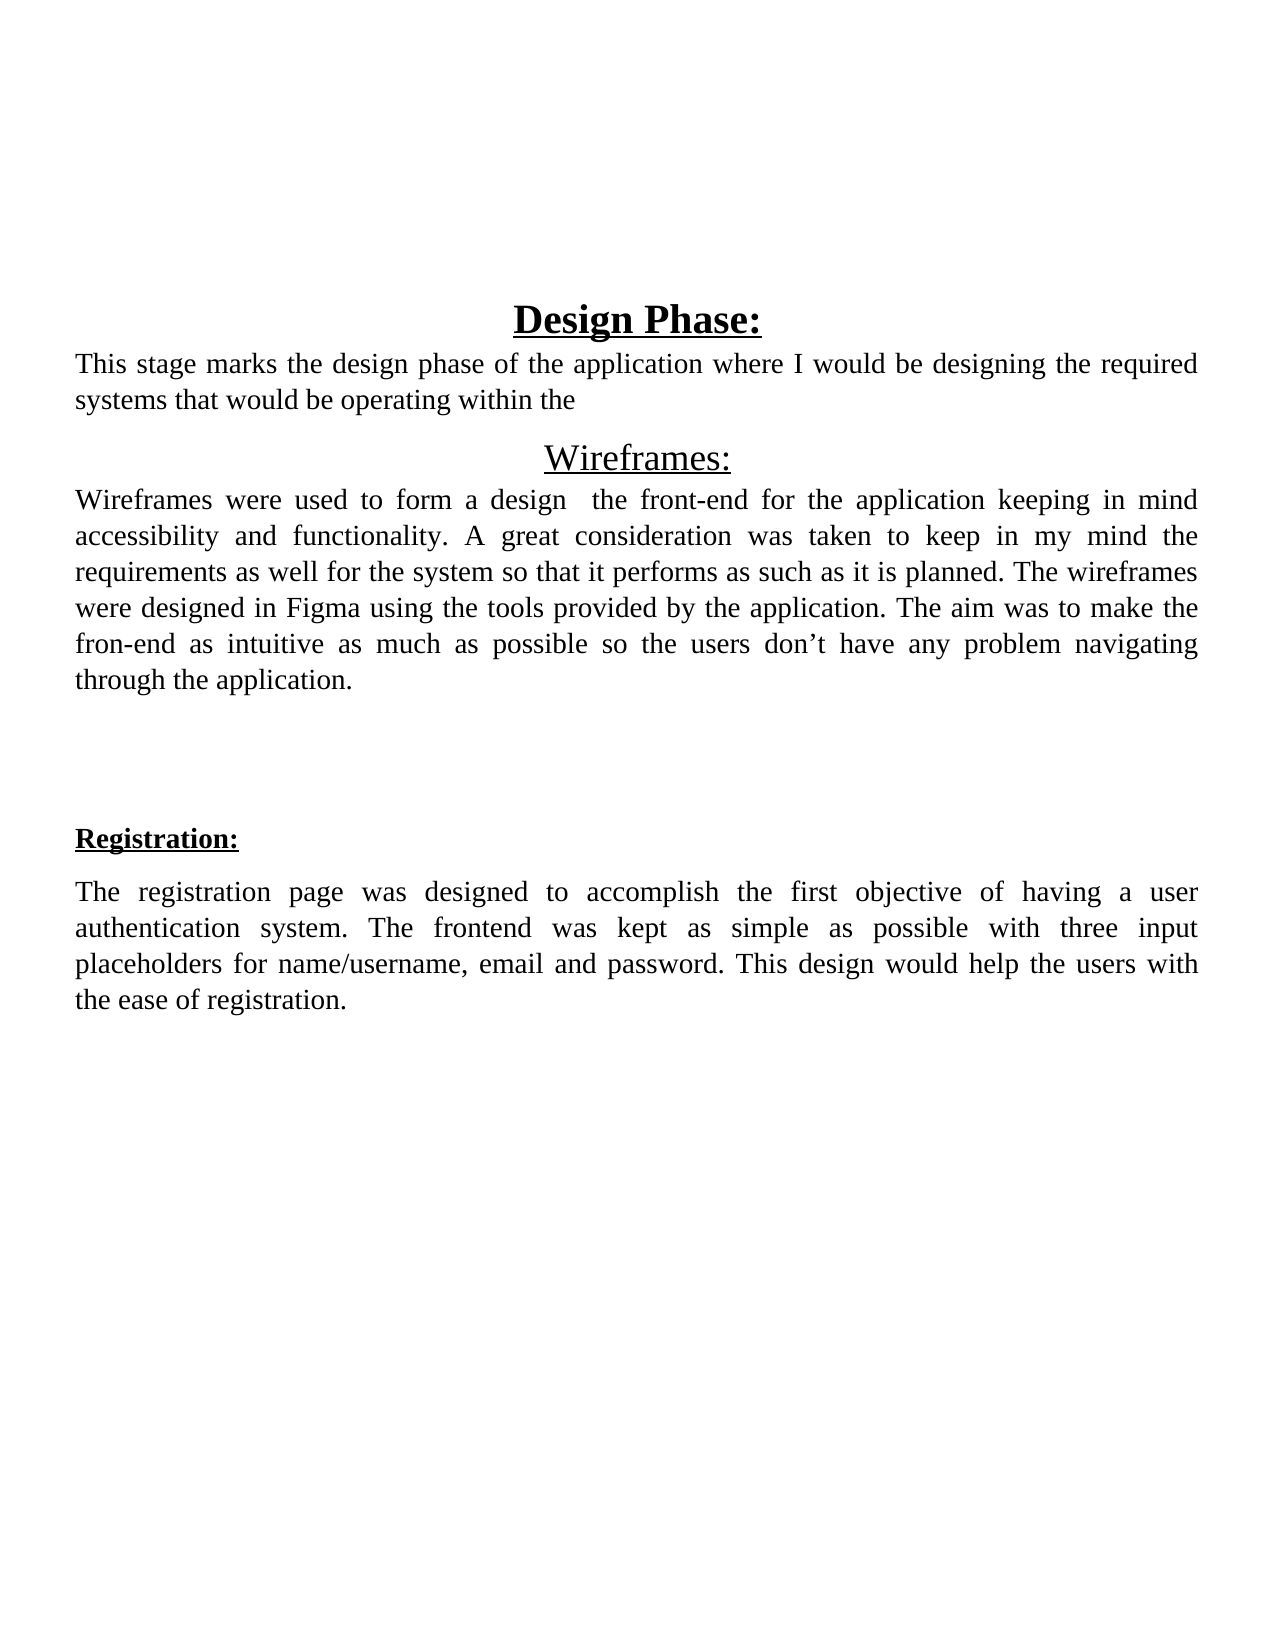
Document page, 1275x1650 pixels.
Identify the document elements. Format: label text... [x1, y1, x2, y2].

text Wireframes were used to form a design the front-end for the application keeping in mind accessibility and functionality. A great consideration was taken to keep in my mind the requirements as well for the system so that it performs as such as it is planned. The wireframes were designed in Figma using the tools provided by the application. The aim was to make the fron-end as intuitive as much as possible so the users don’t have any problem navigating through the application. [75, 482, 1200, 696]
text The registration page was designed to accomplish the first objective of having a user authentication system. The frontend was kept as simple as possible with three input placeholders for name/username, email and password. This design would help the users with the ease of registration. [75, 874, 1200, 1016]
text This stage marks the design phase of the application where I would be designing the required systems that would be operating within the [75, 346, 1200, 416]
text Registration: [75, 821, 1200, 854]
subtitle Wireframes: [75, 435, 1200, 478]
subtitle Design Phase: [75, 294, 1200, 342]
